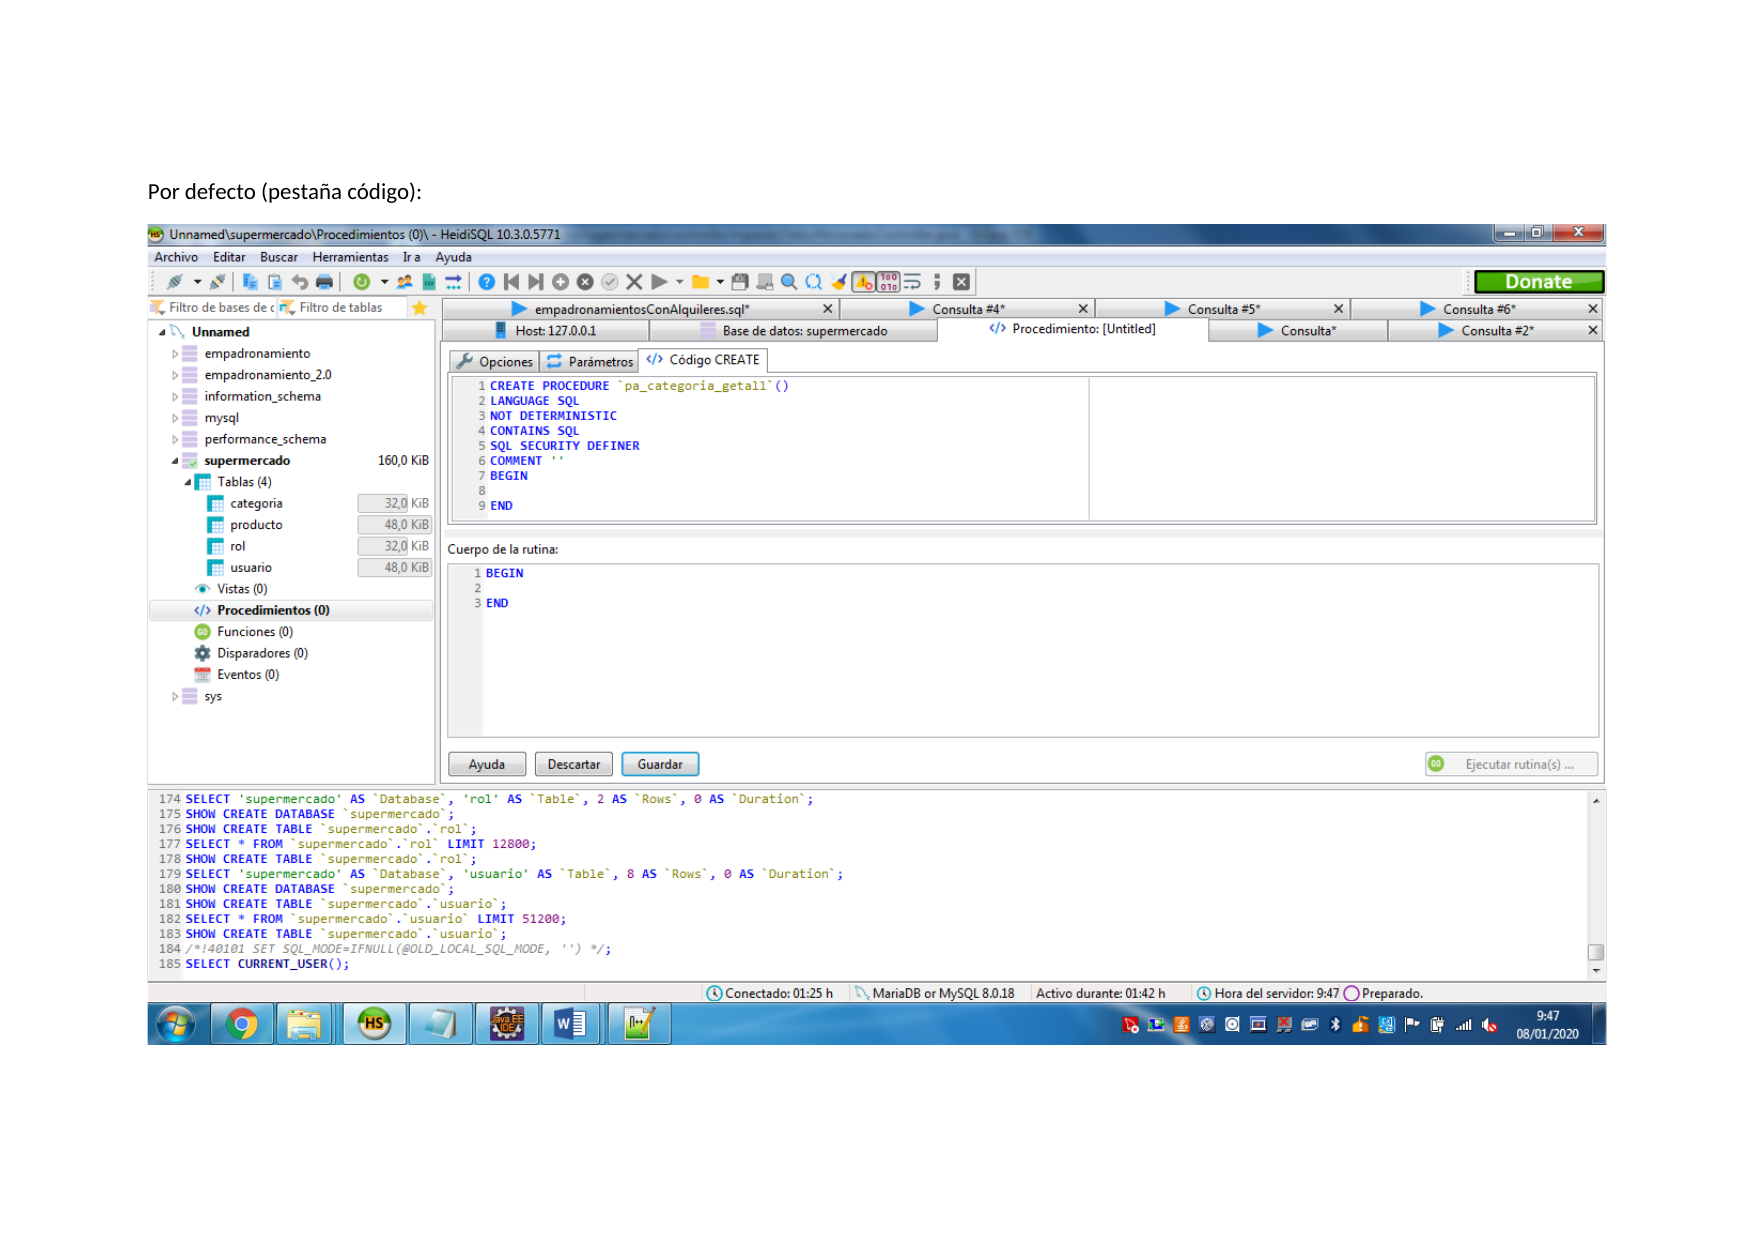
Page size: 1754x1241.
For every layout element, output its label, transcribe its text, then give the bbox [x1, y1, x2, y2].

picture [147, 224, 1607, 1045]
text Por defecto (pestaña código): [148, 177, 1606, 205]
